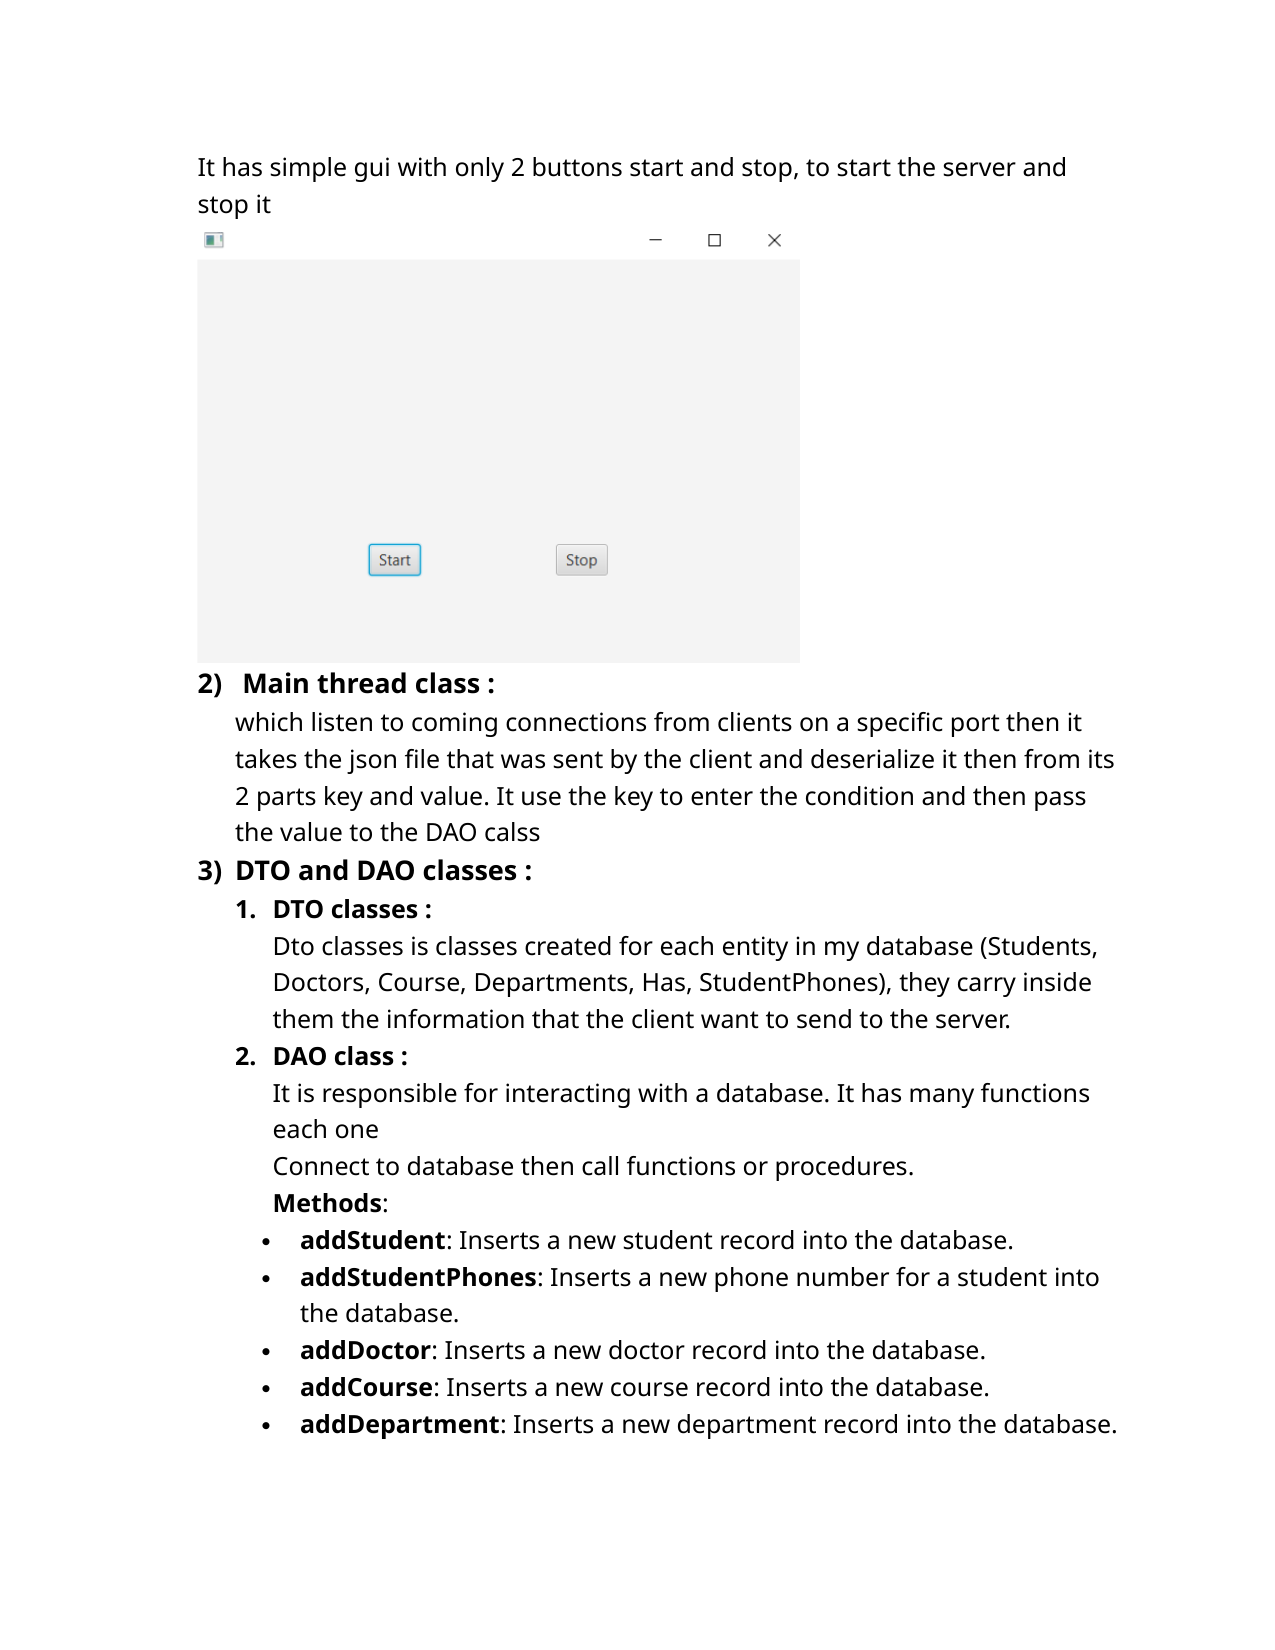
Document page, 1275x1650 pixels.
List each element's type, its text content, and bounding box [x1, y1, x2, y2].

list addDoctor: Inserts a new doctor record into the database. [262, 1333, 1125, 1367]
list DAO class : [235, 1038, 1125, 1073]
list addStudentPhones: Inserts a new phone number for a student into the database. [262, 1259, 1125, 1330]
list Methods: [225, 1186, 1125, 1220]
list addStudent: Inserts a new student record into the database. [262, 1222, 1125, 1256]
list addDepartment: Inserts a new department record into the database. [262, 1406, 1125, 1440]
list Dto classes is classes created for each entity in my database (Students, Doctors, Course, Departments, Has, StudentPhones), they carry inside them the information that the client want to send to the server. [272, 928, 1125, 1036]
list Main thread class : [197, 665, 1125, 702]
list DTO and DAO classes : [197, 852, 1125, 888]
list which listen to coming connections from clients on a specific port then it takes the json file that was sent by the client and deserialize it then from its 2 parts key and value. It use the key to enter the condition and then pass the value to the DAO calss [235, 704, 1125, 849]
list DTO classes : [235, 891, 1125, 926]
list addCourse: Inserts a new course record into the database. [262, 1369, 1125, 1403]
list It is responsible for interacting with a database. It has many functions each one [272, 1075, 1125, 1146]
list It has simple gui with only 2 buttons start and stop, to start the server and stop it [197, 150, 1125, 221]
picture [197, 223, 800, 663]
list Connect to database then call functions or procedures. [272, 1149, 1125, 1183]
